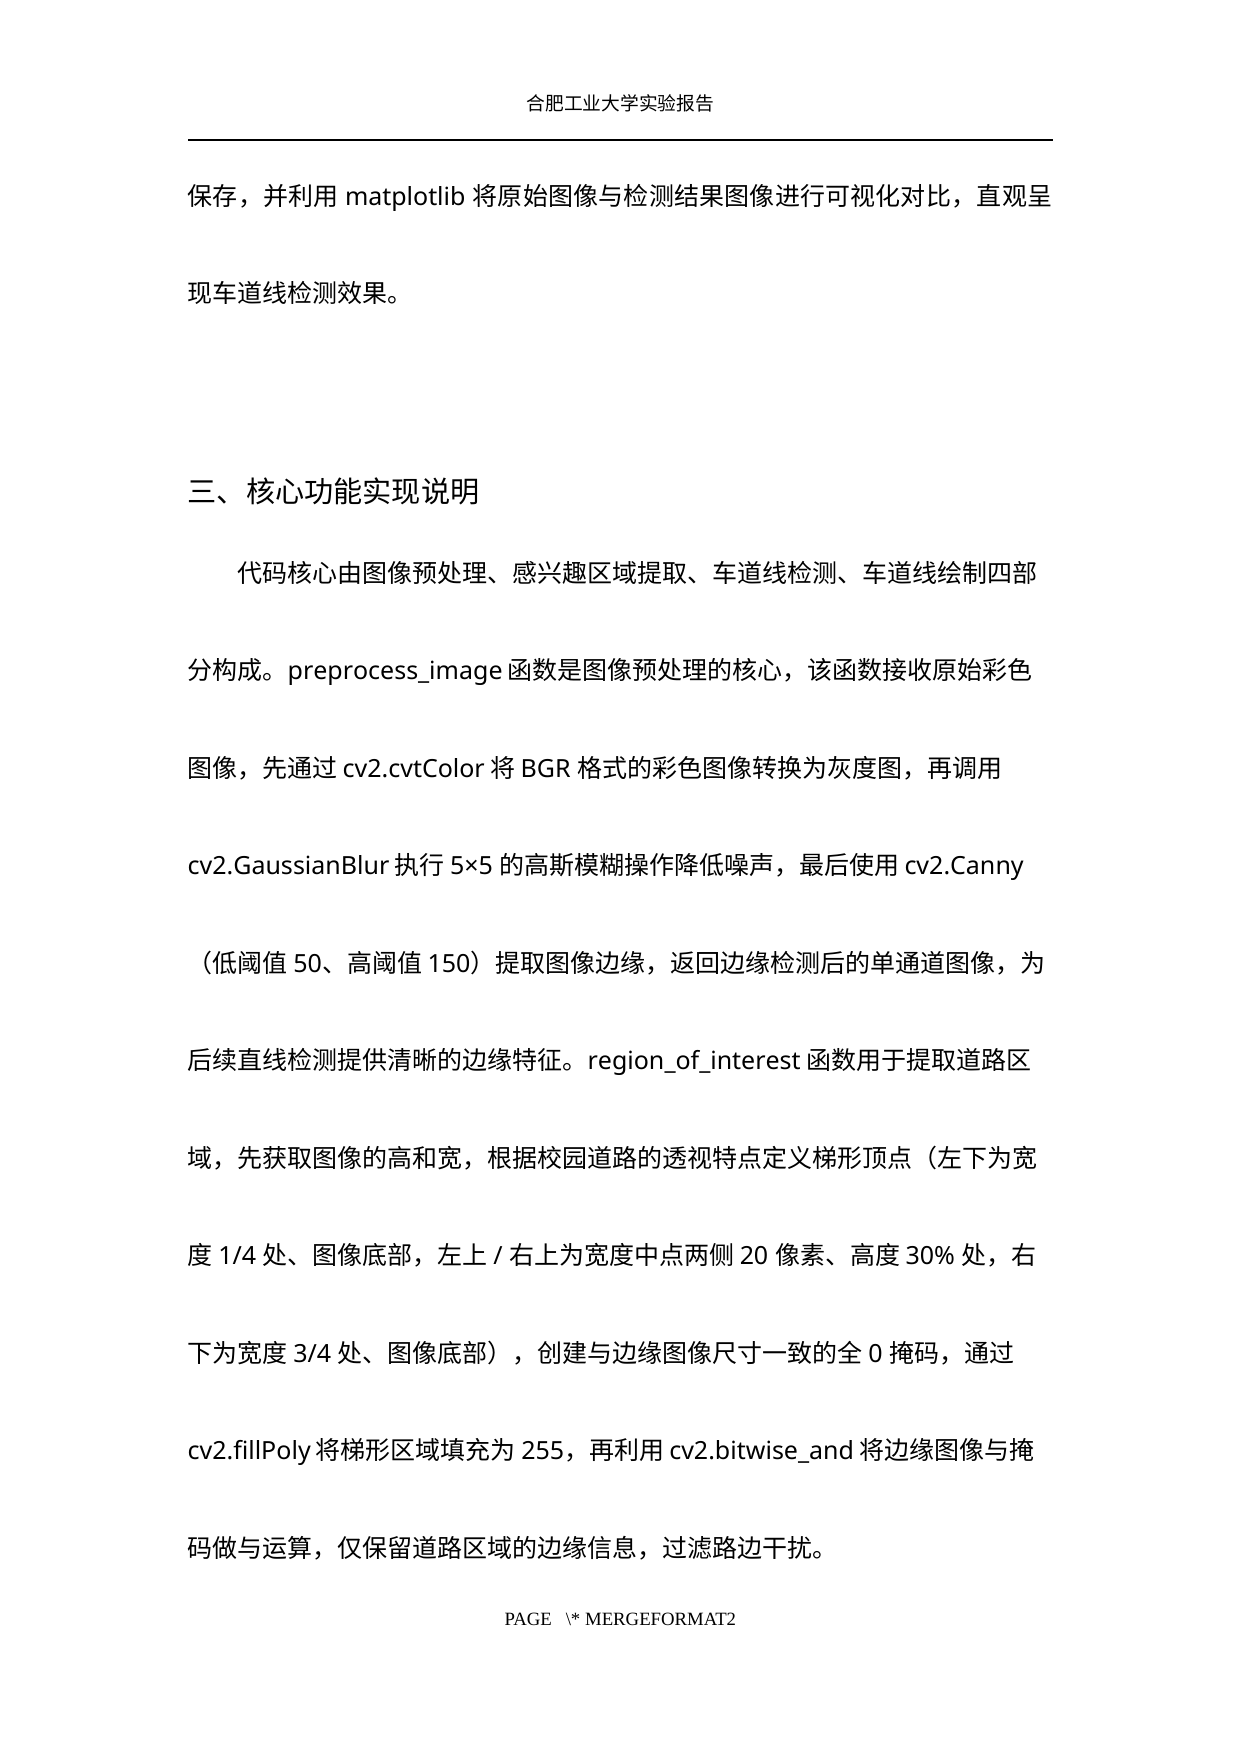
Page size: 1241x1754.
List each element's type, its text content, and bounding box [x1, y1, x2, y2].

text 三、核心功能实现说明 [187, 457, 1053, 522]
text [187, 162, 1053, 324]
text 代码核心由图像预处理、感兴趣区域提取、车道线检测、车道线绘制四部分构成。preprocess_image函数是图像预处理的核心，该函数接收原始彩色图像，先通过cv2.cvtColor将 BGR 格式的彩色图像转换为灰度图，再调用cv2.GaussianBlur执行 5×5 的高斯模糊操作降低噪声，最后使用cv2.Canny（低阈值 50、高阈值 150）提取图像边缘，返回边缘检测后的单通道图像，为后续直线检测提供清晰的边缘特征。region_of_interest函数用于提取道路区域，先获取图像的高和宽，根据校园道路的透视特点定义梯形顶点（左下为宽度 1/4 处、图像底部，左上 / 右上为宽度中点两侧 20 像素、高度 30% 处，右下为宽度 3/4 处、图像底部），创建与边缘图像尺寸一致的全 0 掩码，通过cv2.fillPoly将梯形区域填充为 255，再利用cv2.bitwise_and将边缘图像与掩码做与运算，仅保留道路区域的边缘信息，过滤路边干扰。 [187, 539, 1053, 1579]
